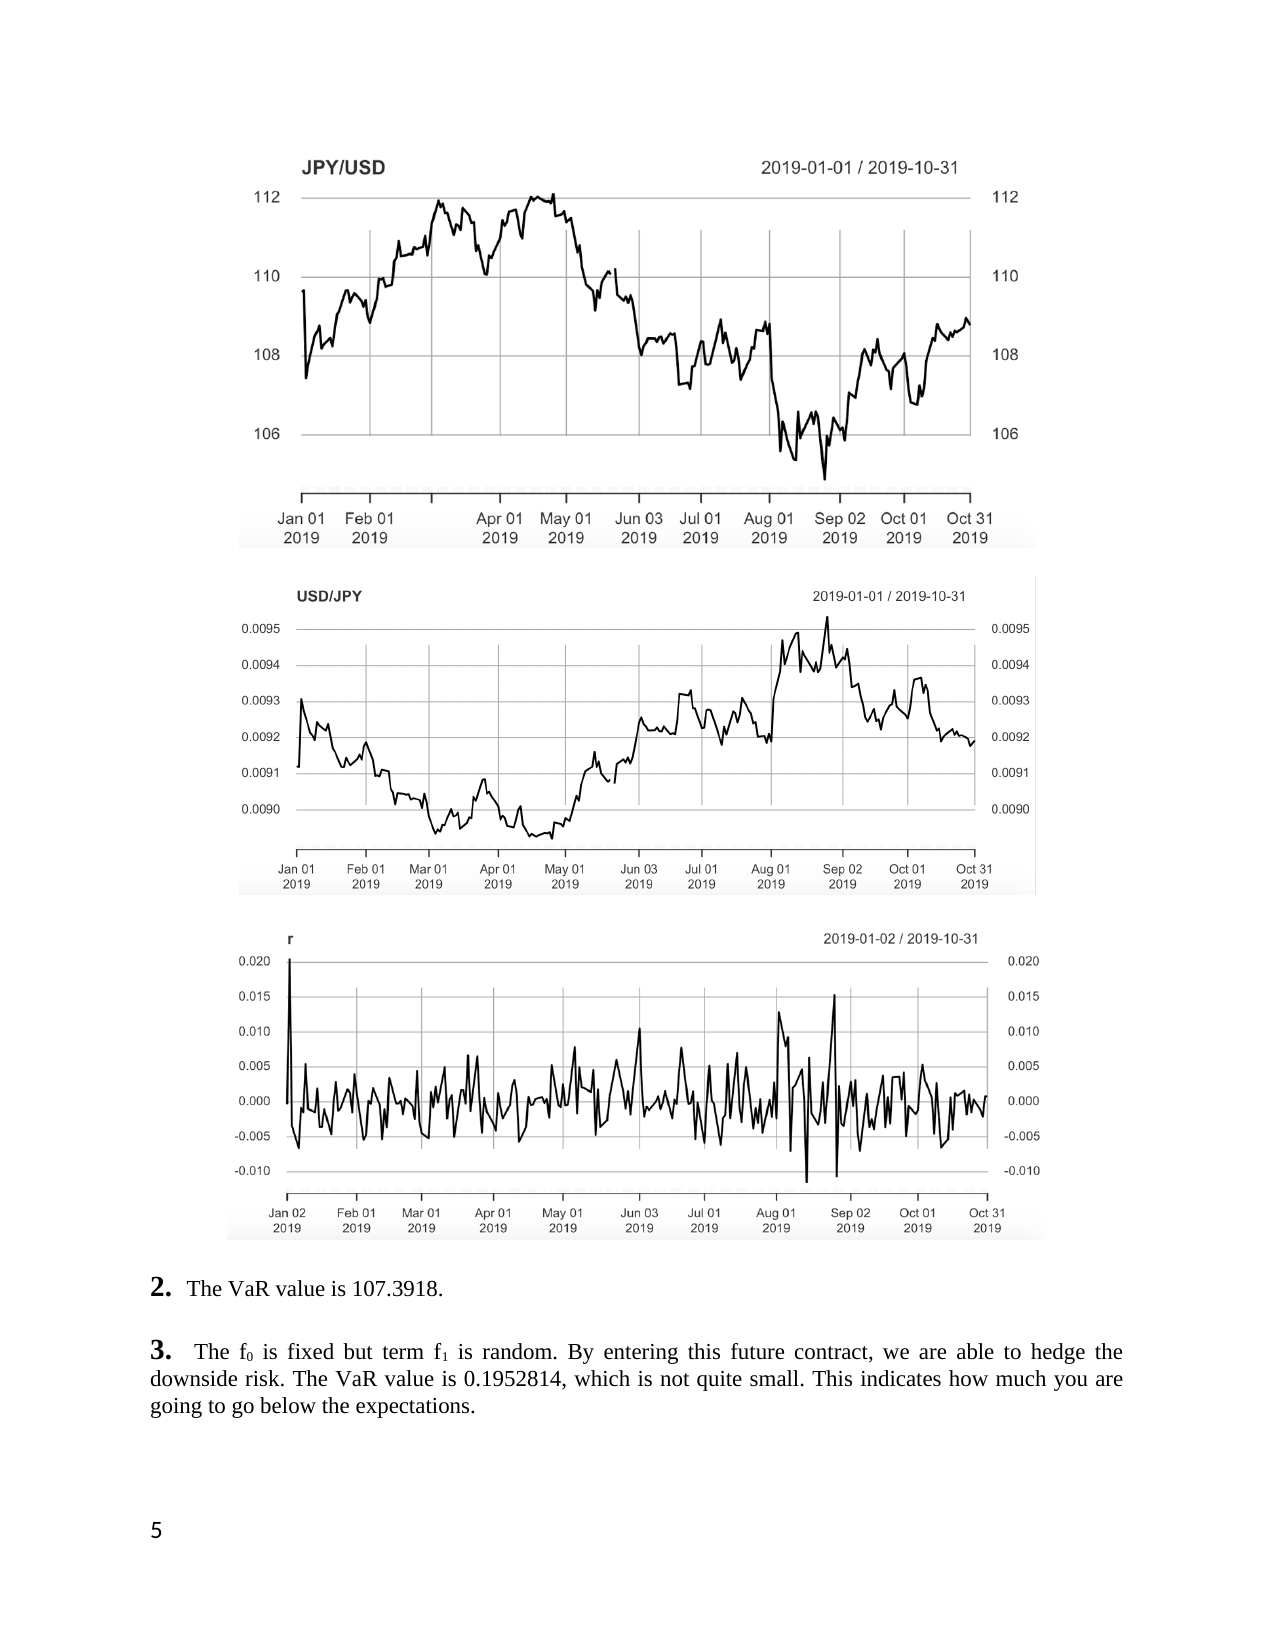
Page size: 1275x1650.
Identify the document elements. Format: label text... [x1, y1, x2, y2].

picture [227, 923, 1048, 1240]
picture [239, 150, 1036, 548]
text 2. The VaR value is 107.3918. [150, 1269, 1125, 1303]
text 3. The f0 is fixed but term f1 is random. By entering this future contract, we are able to hedge the downside risk. The VaR value is 0.1952814, which is not quite small. This indicates how much you are going to go below the expectations. [150, 1332, 1125, 1418]
picture [239, 576, 1036, 895]
